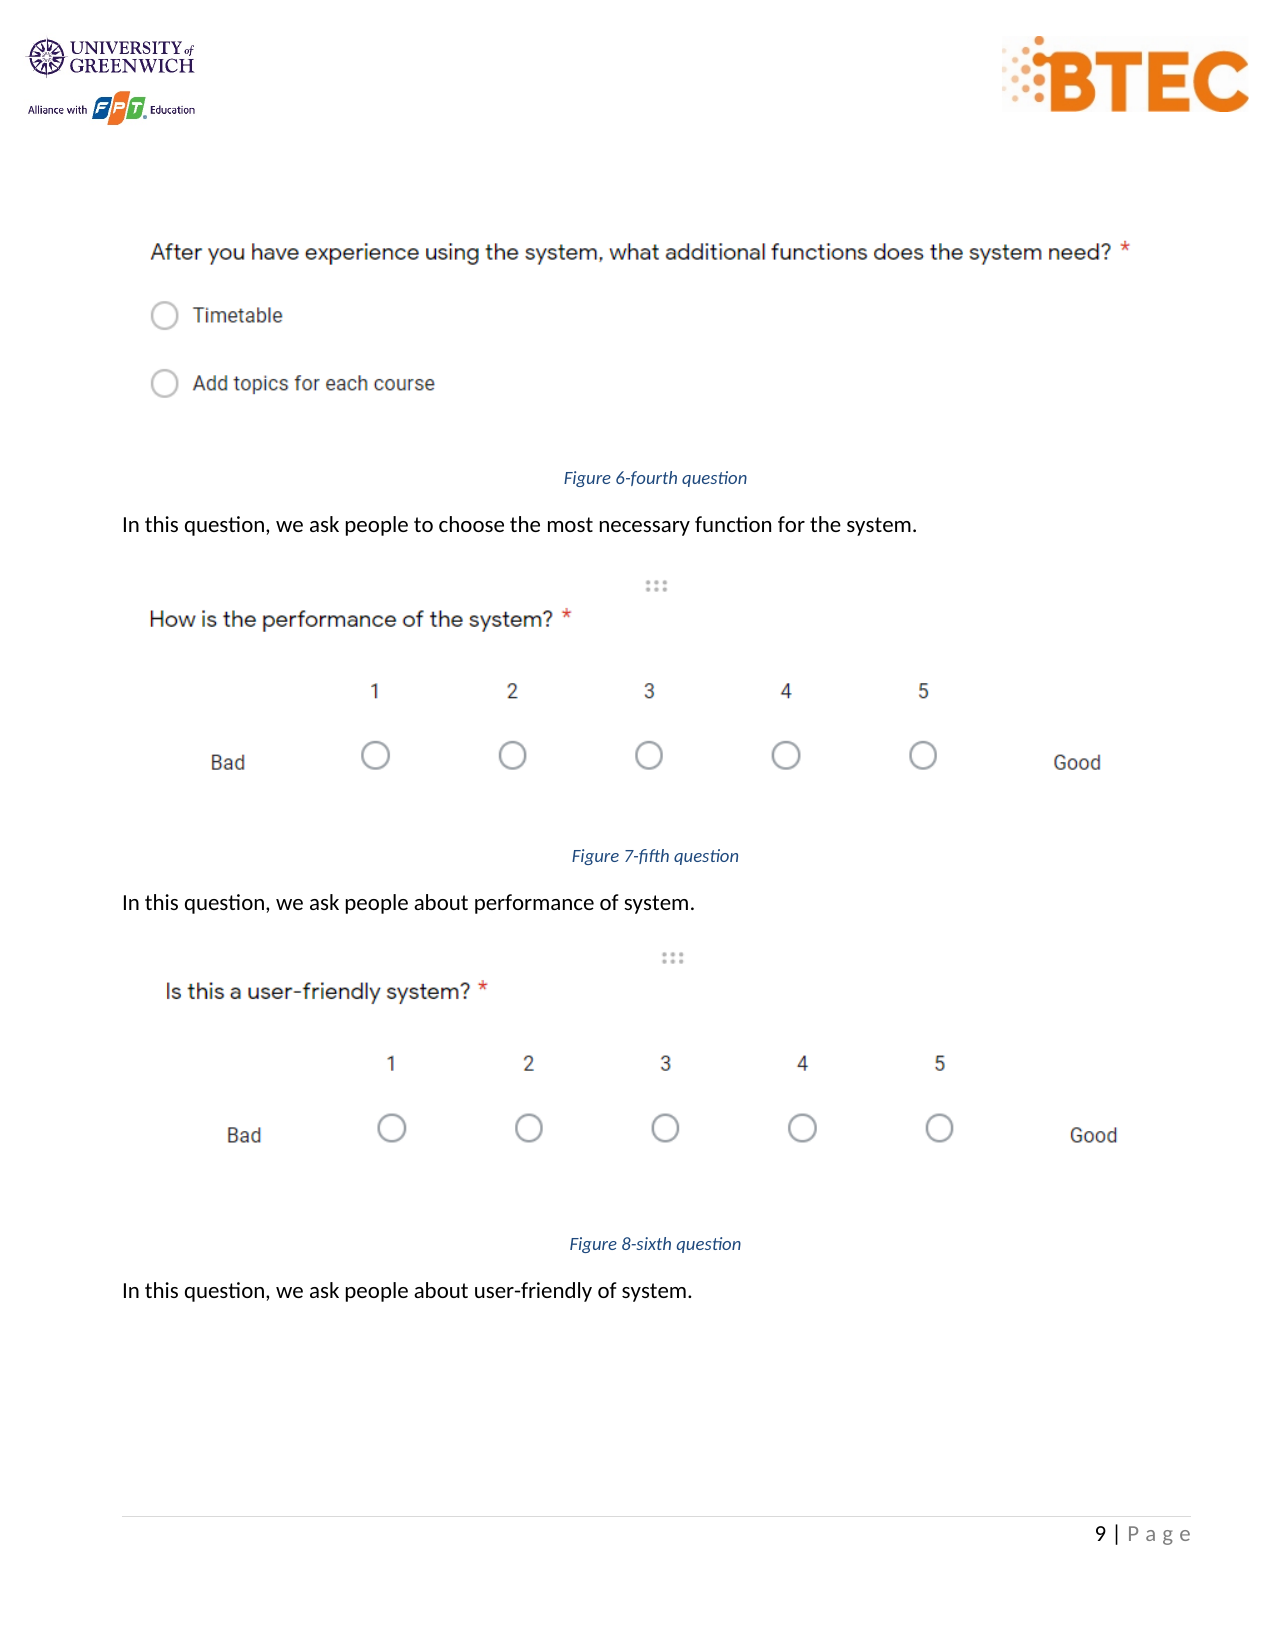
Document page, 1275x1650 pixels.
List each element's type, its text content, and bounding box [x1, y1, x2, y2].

picture [121, 573, 1141, 820]
text In this question, we ask people about user-friendly of system. [122, 1276, 1191, 1304]
picture [1001, 36, 1249, 112]
picture [136, 951, 1185, 1198]
picture [121, 212, 1182, 442]
picture [14, 25, 207, 136]
text In this question, we ask people about performance of system. [122, 888, 1146, 916]
text In this question, we ask people to choose the most necessary function for the system. [122, 510, 1146, 538]
